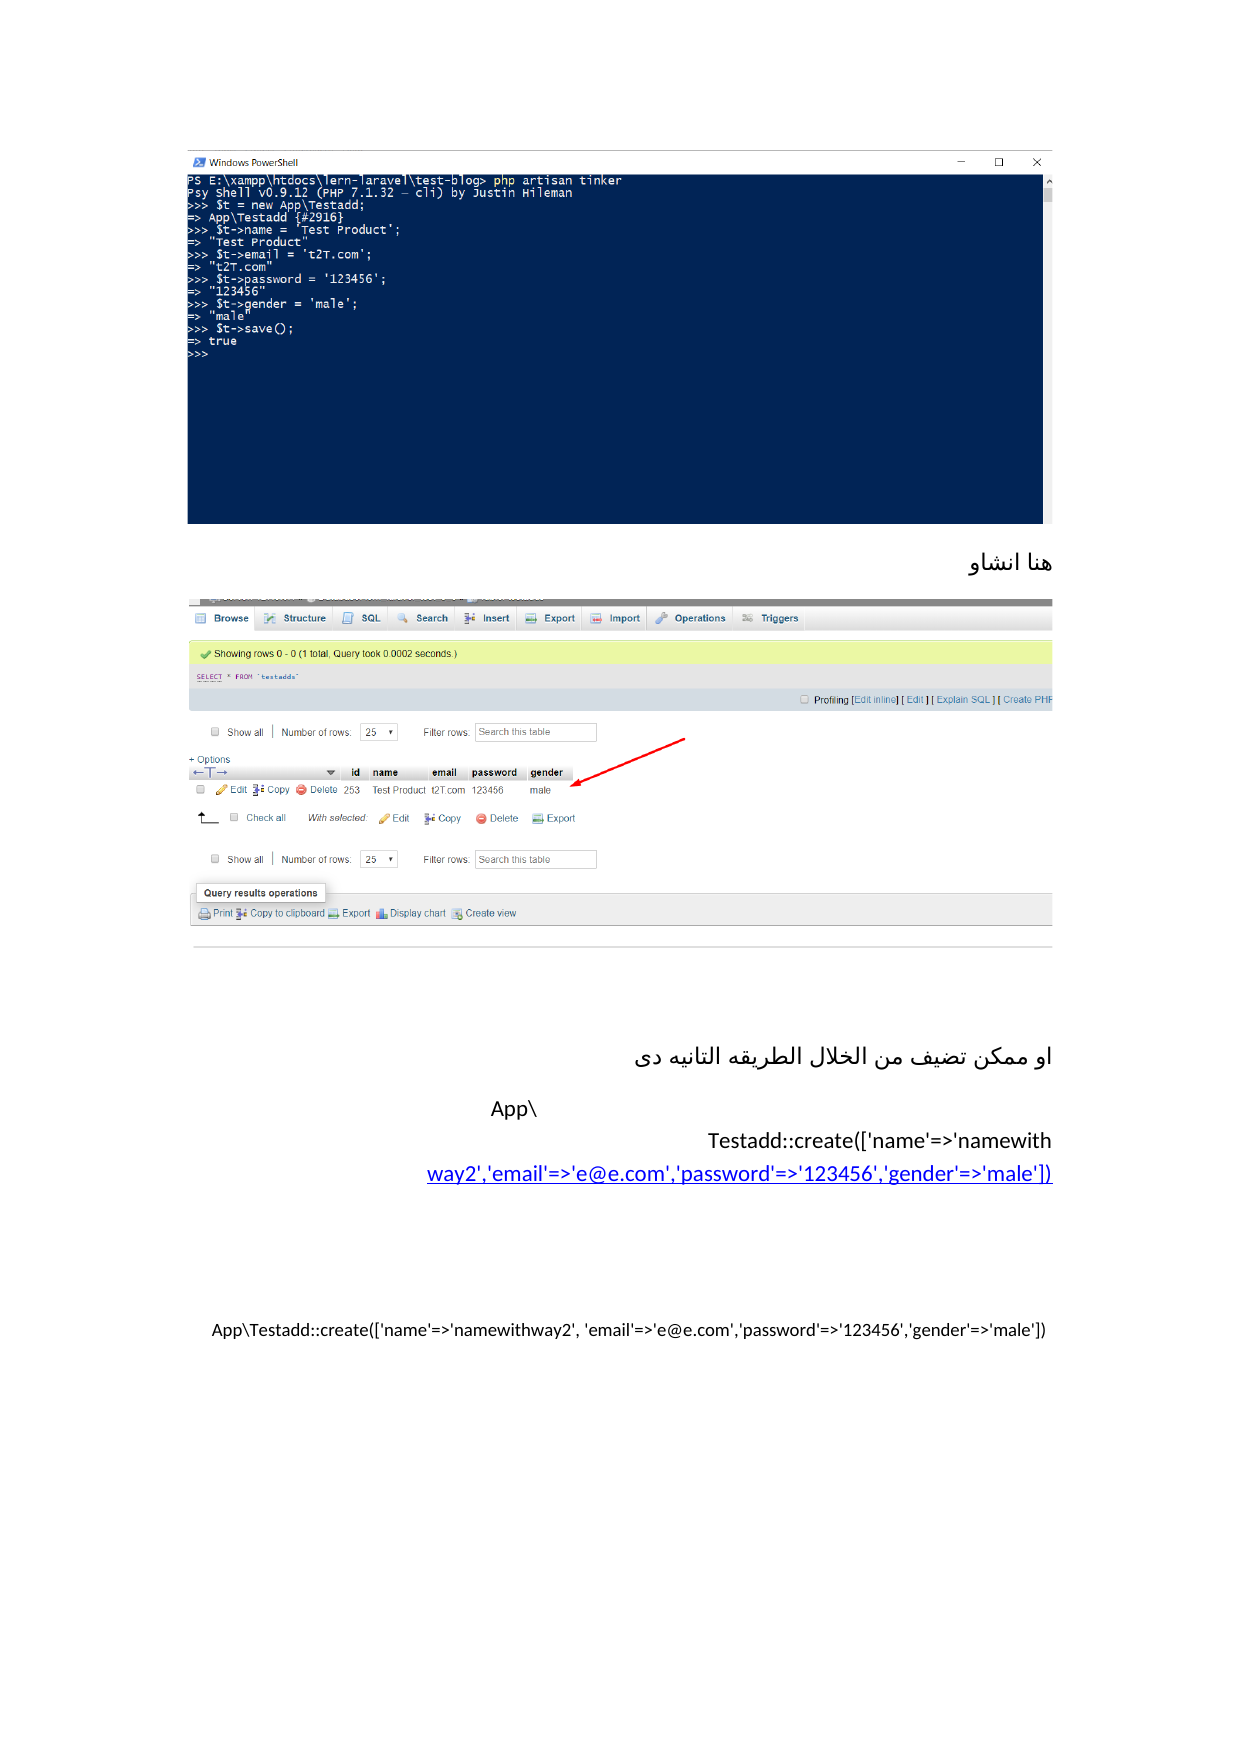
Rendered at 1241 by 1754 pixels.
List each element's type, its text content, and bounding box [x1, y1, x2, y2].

picture [187, 150, 1053, 524]
list او ممكن تضيف من الخلال الطريقه التانيه دى [187, 1043, 1053, 1069]
picture [189, 599, 1053, 1019]
list هنا انشاو [187, 549, 1053, 575]
list App\Testadd::create(['name'=>'namewithway2', 'email'=>'e@e.com','password'=>'123456','gender'=>'male']) [187, 1318, 1053, 1341]
list App\Testadd::create(['name'=>'namewith way2','email'=>'e@e.com','password'=>'123456','gender'=>'male']) [187, 1094, 1053, 1187]
